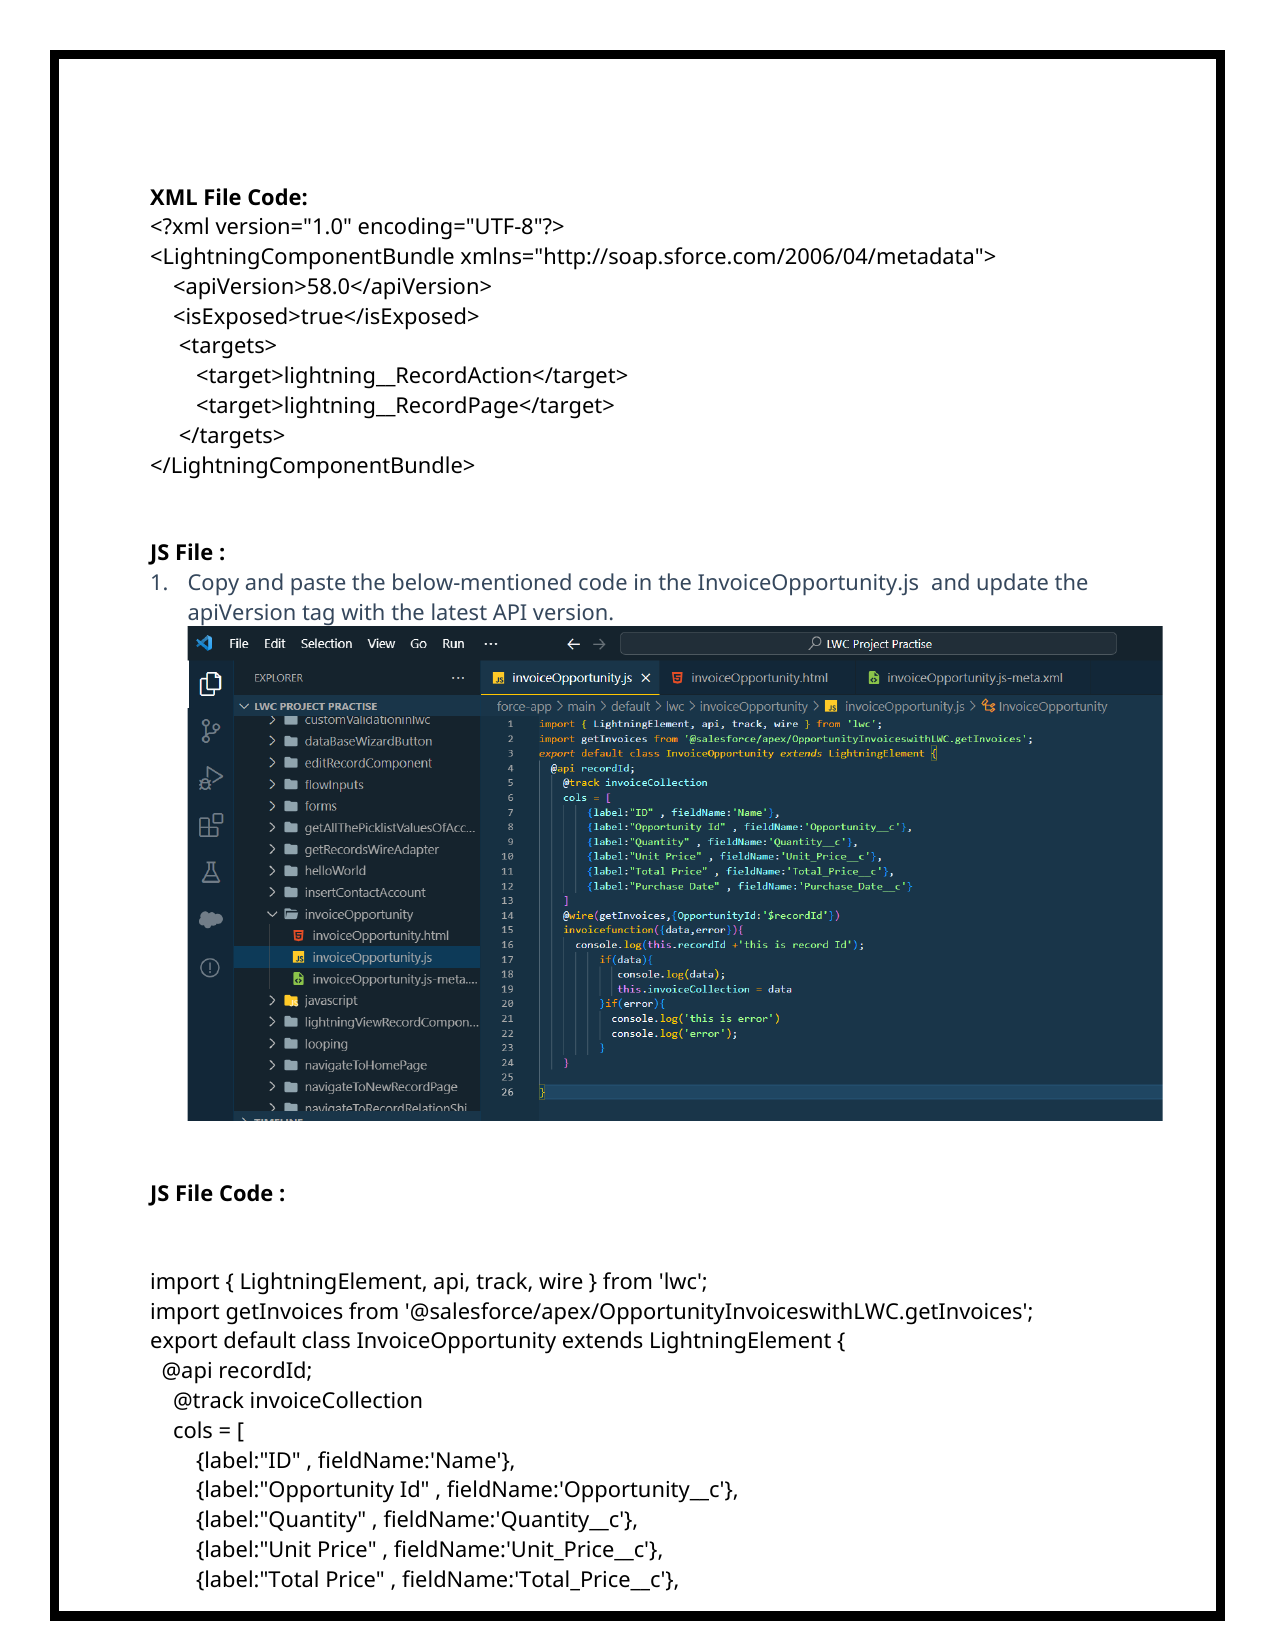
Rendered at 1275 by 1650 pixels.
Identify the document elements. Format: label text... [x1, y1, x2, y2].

text XML File Code: [150, 182, 1196, 211]
text JS File Code : [150, 1178, 1196, 1208]
text </targets> [150, 420, 1196, 450]
text {label:"Unit Price" , fieldName:'Unit_Price__c'}, [150, 1534, 1196, 1564]
text <target>lightning__RecordPage</target> [150, 390, 1196, 420]
text </LightningComponentBundle> [150, 450, 1196, 479]
text <?xml version="1.0" encoding="UTF-8"?> [150, 211, 1196, 241]
text cols = [ [150, 1415, 1196, 1444]
text <apiVersion>58.0</apiVersion> [150, 271, 1196, 301]
text @api recordId; [150, 1355, 1196, 1385]
text <target>lightning__RecordAction</target> [150, 360, 1196, 390]
text <isExposed>true</isExposed> [150, 301, 1196, 331]
picture [187, 626, 1163, 1121]
text import getInvoices from '@salesforce/apex/OpportunityInvoiceswithLWC.getInvoices'; [150, 1296, 1196, 1325]
text {label:"Opportunity Id" , fieldName:'Opportunity__c'}, [150, 1474, 1196, 1504]
text import { LightningElement, api, track, wire } from 'lwc'; [150, 1266, 1196, 1296]
text @track invoiceCollection [150, 1385, 1196, 1415]
text {label:"Total Price" , fieldName:'Total_Price__c'}, [150, 1564, 1196, 1593]
text {label:"Quantity" , fieldName:'Quantity__c'}, [150, 1504, 1196, 1534]
text {label:"ID" , fieldName:'Name'}, [150, 1444, 1196, 1474]
text <LightningComponentBundle xmlns="http://soap.sforce.com/2006/04/metadata"> [150, 241, 1196, 271]
text JS File : [150, 537, 1196, 567]
text <targets> [150, 331, 1196, 360]
text export default class InvoiceOpportunity extends LightningElement { [150, 1325, 1196, 1355]
